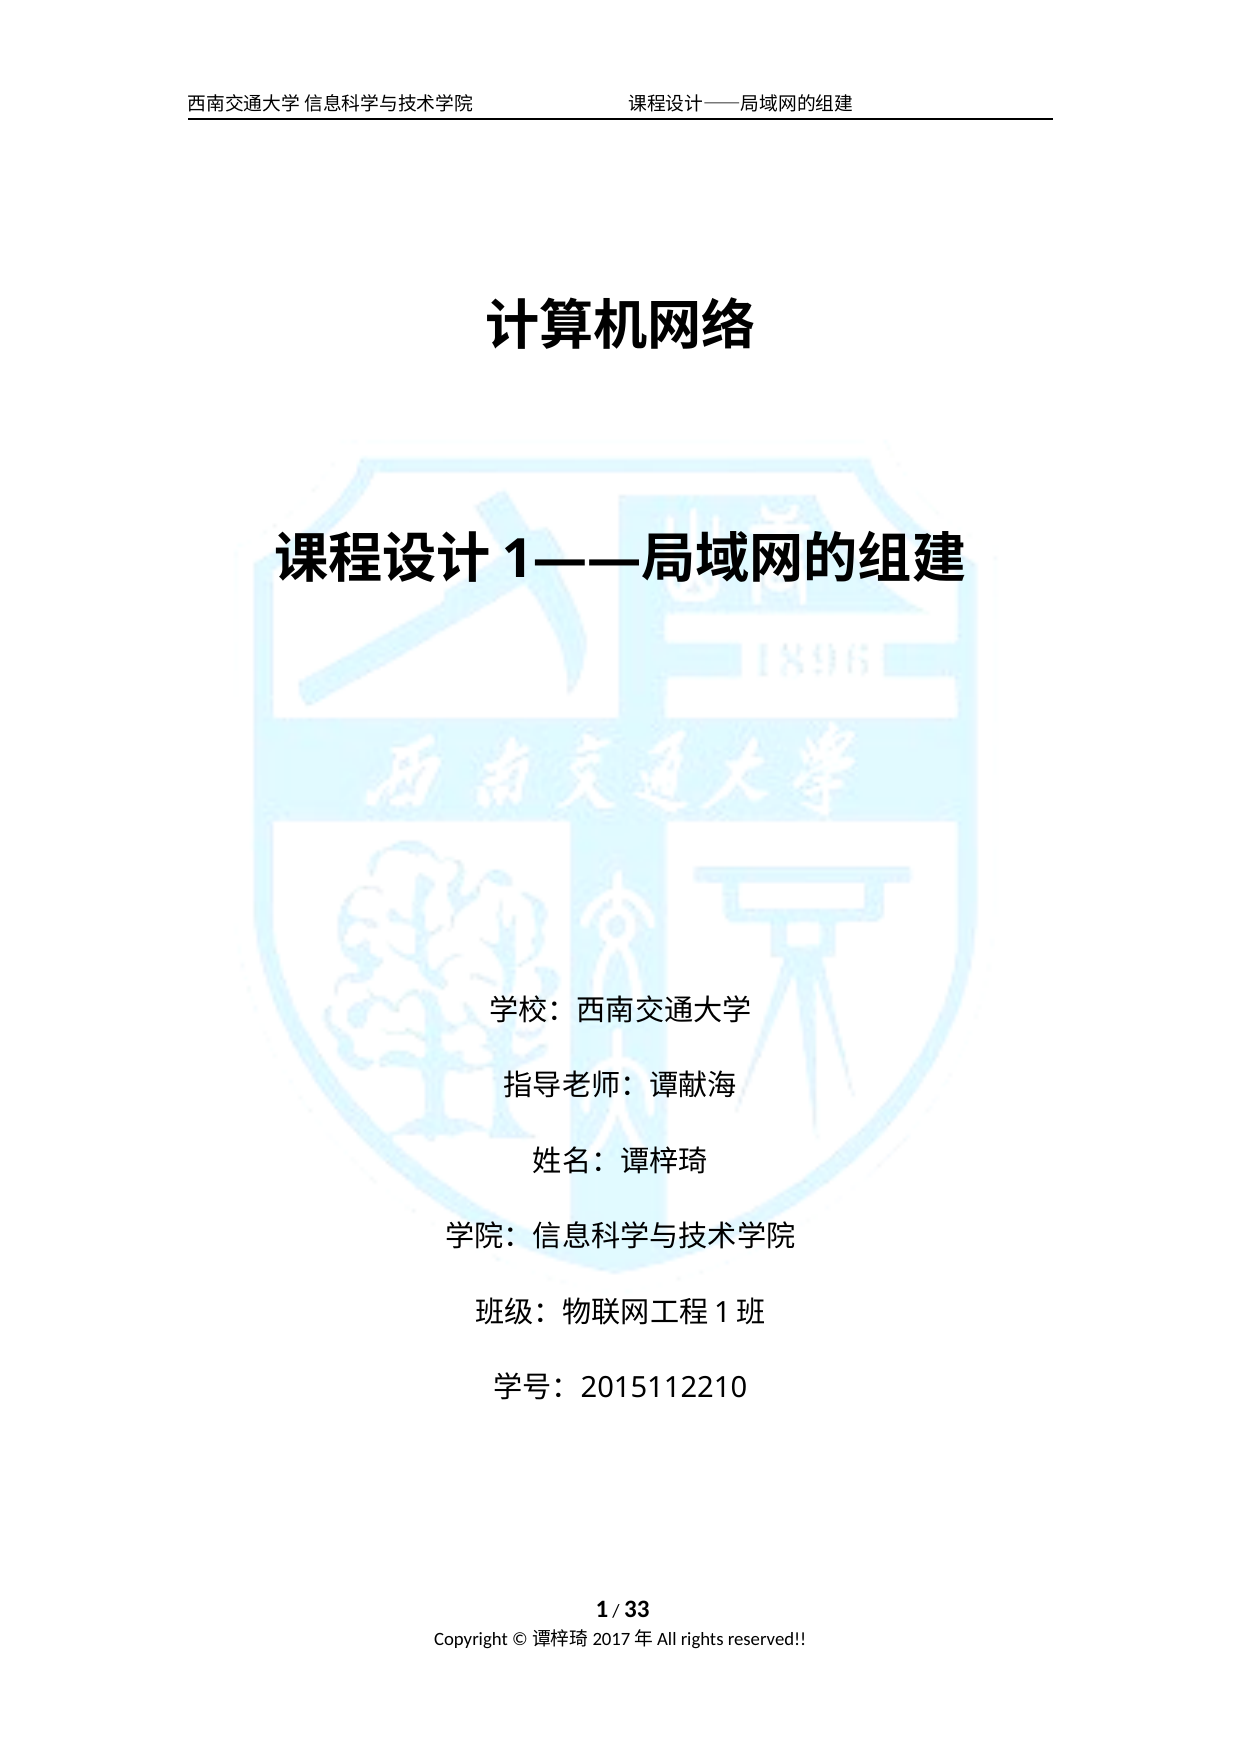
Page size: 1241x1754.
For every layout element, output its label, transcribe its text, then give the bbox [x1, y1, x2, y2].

text 计算机网络 [187, 272, 1053, 370]
text 班级：物联网工程1班 [187, 1277, 1053, 1342]
text 学院：信息科学与技术学院 [187, 1202, 1053, 1267]
text 学校：西南交通大学 [187, 975, 1053, 1040]
text 学号：2015112210 [187, 1353, 1053, 1418]
text 指导老师：谭献海 [187, 1051, 1053, 1116]
text 课程设计1——局域网的组建 [187, 505, 1053, 603]
text 姓名：谭梓琦 [187, 1126, 1053, 1191]
